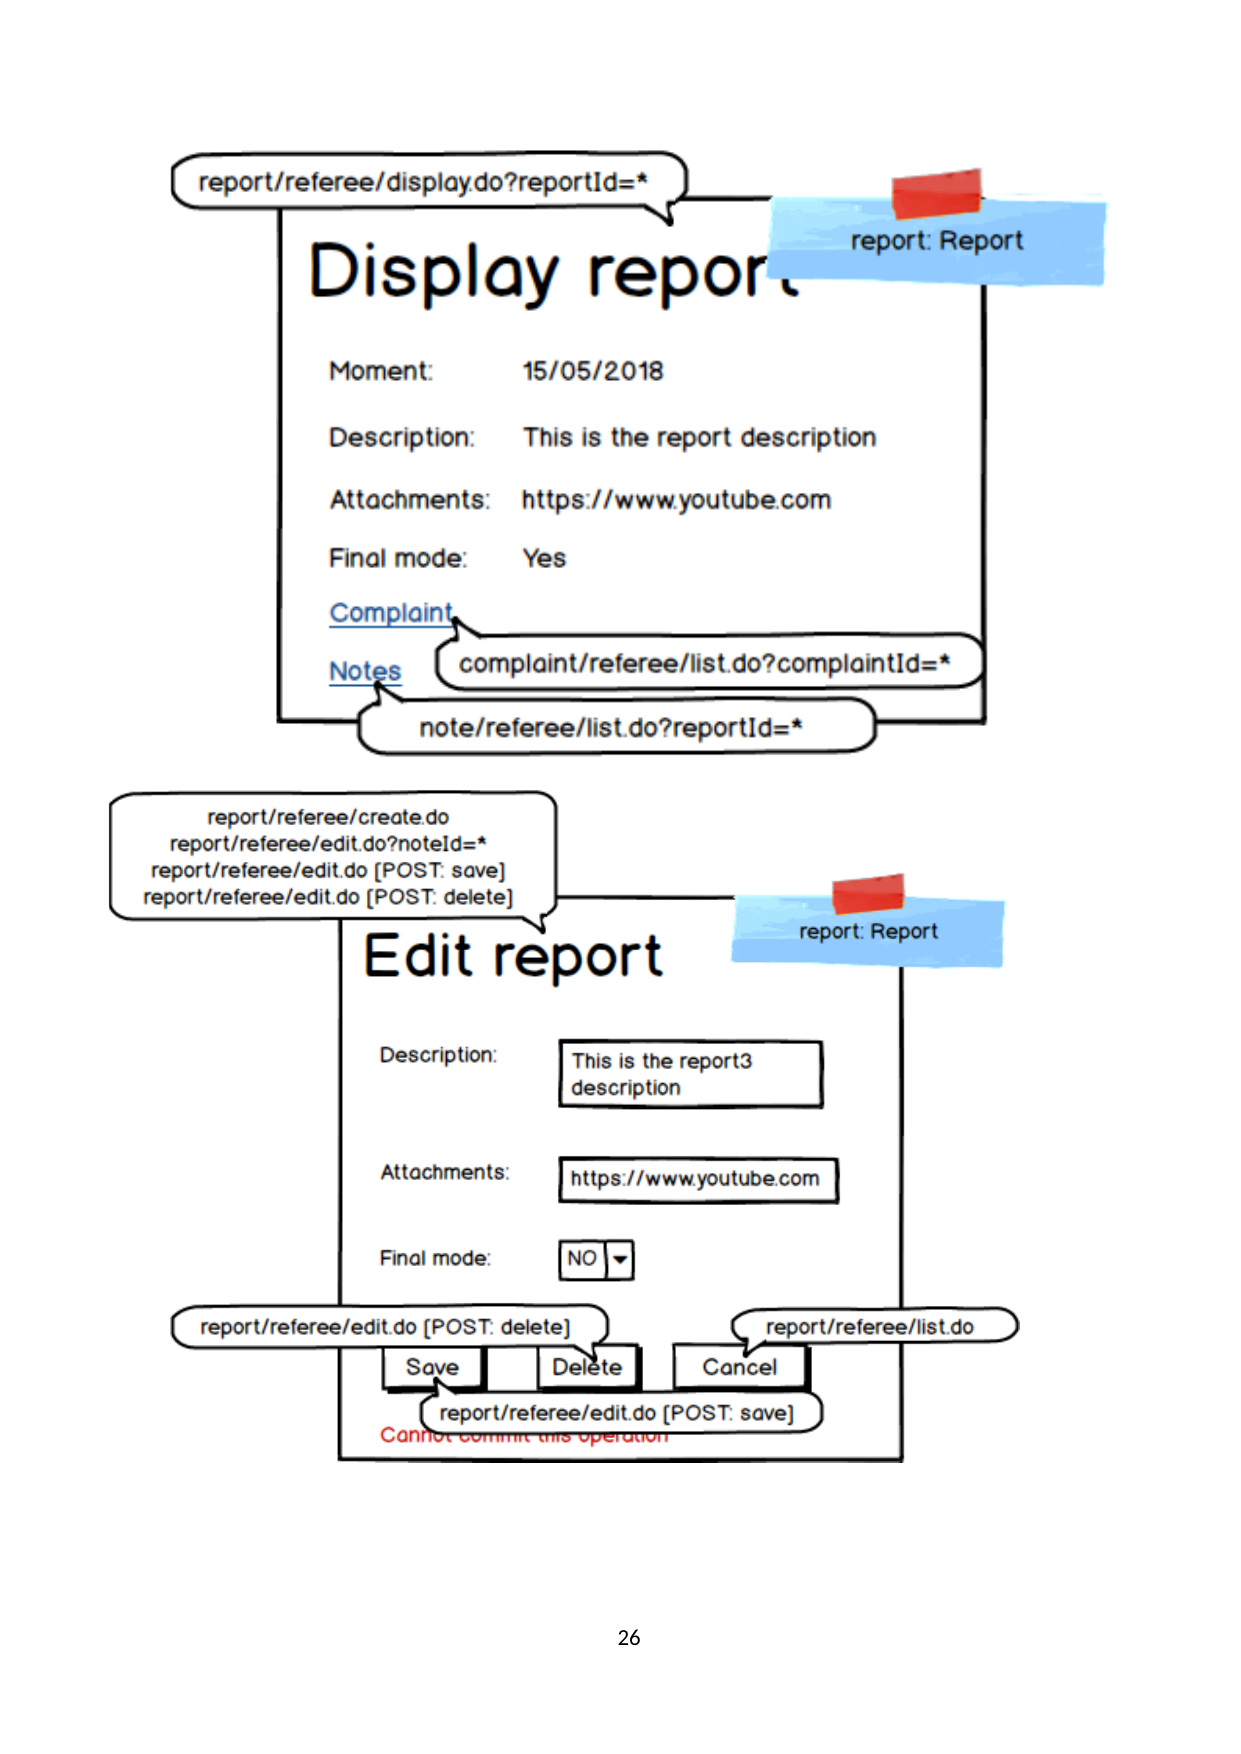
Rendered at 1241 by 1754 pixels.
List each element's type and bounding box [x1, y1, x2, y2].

picture [170, 150, 1110, 759]
picture [108, 789, 1020, 1463]
